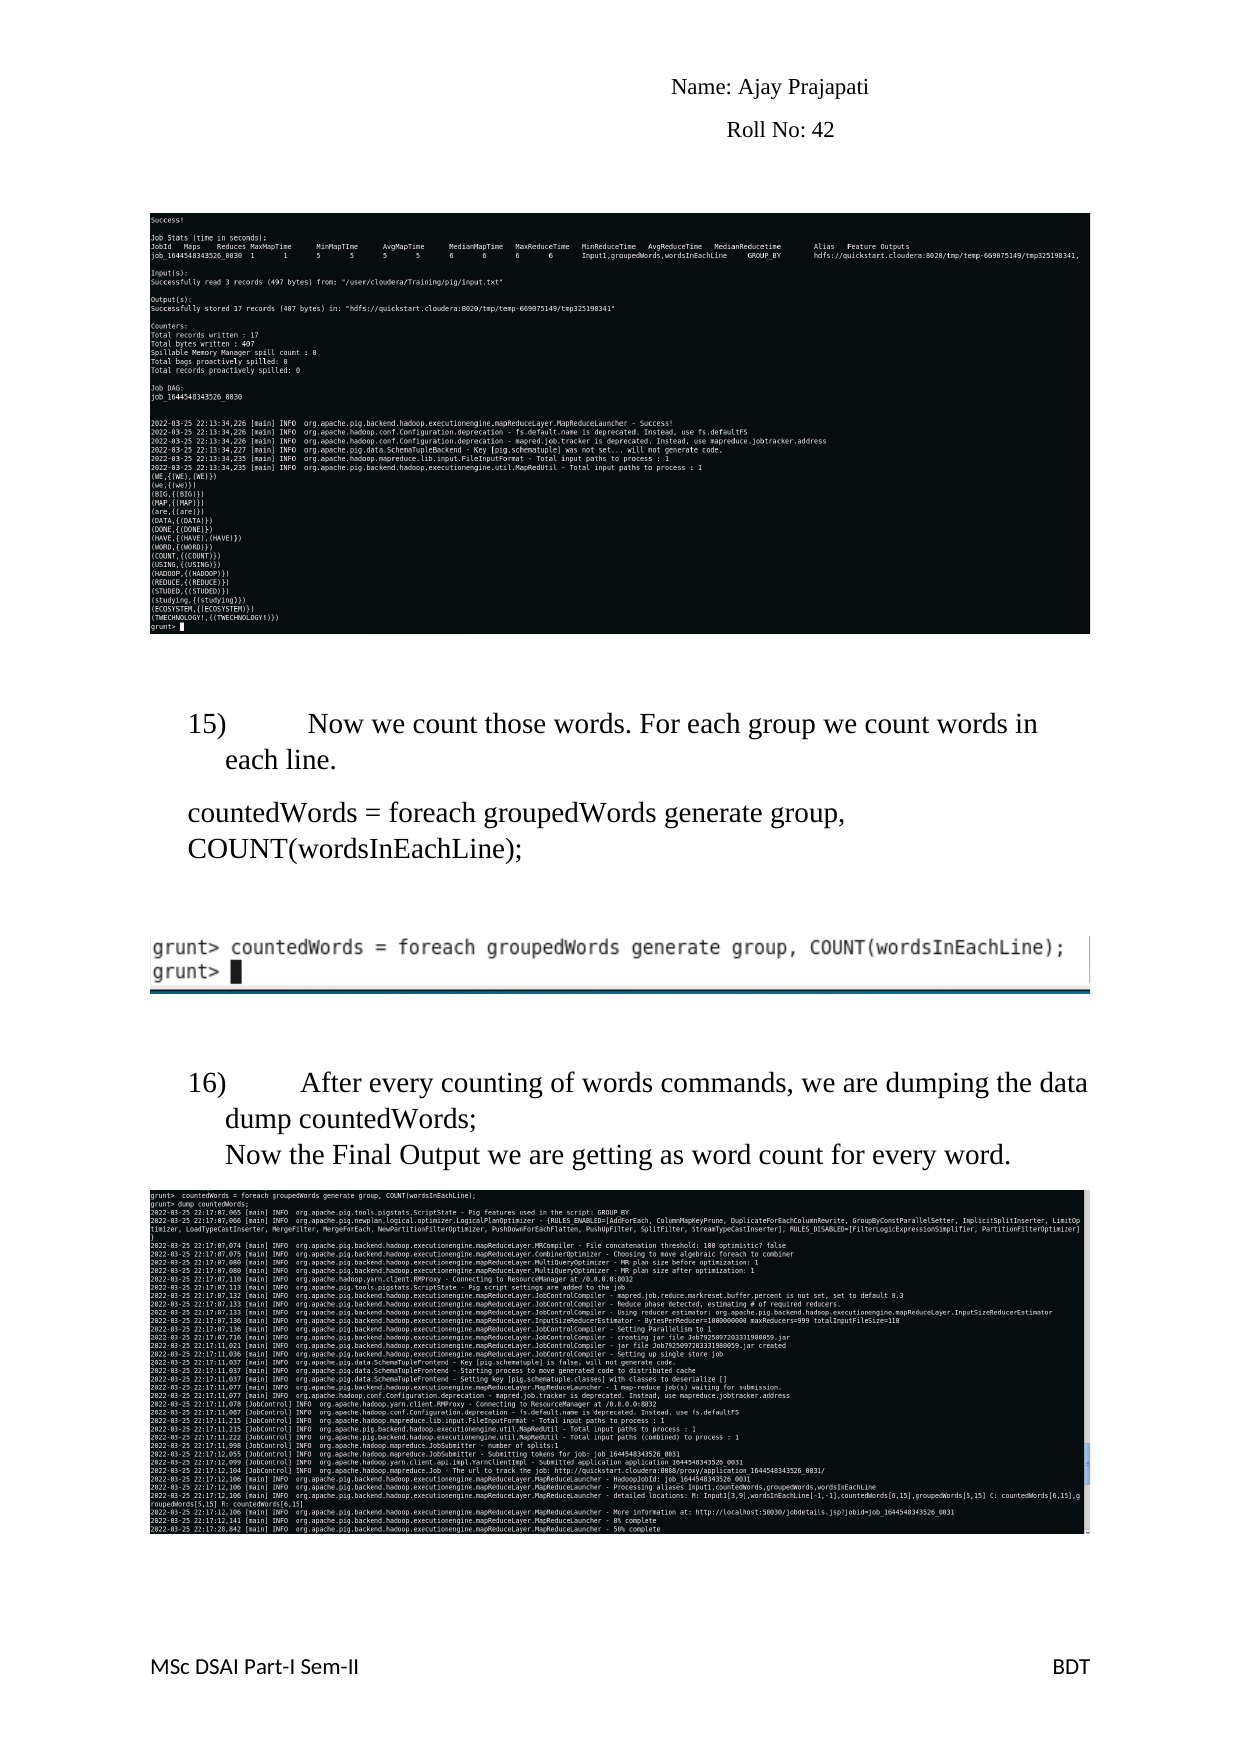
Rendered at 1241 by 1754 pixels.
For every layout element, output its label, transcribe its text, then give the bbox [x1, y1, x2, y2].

picture [150, 936, 1091, 990]
list Now the Final Output we are getting as word count for every word. [225, 1137, 1090, 1171]
picture [150, 213, 1091, 635]
picture [150, 1190, 1091, 1534]
text countedWords = foreach groupedWords generate group, COUNT(wordsInEachLine); [187, 795, 1090, 864]
list After every counting of words commands, we are dumping the data dump countedWords; [187, 1065, 1090, 1135]
list Now we count those words. For each group we count words in each line. [187, 706, 1090, 776]
